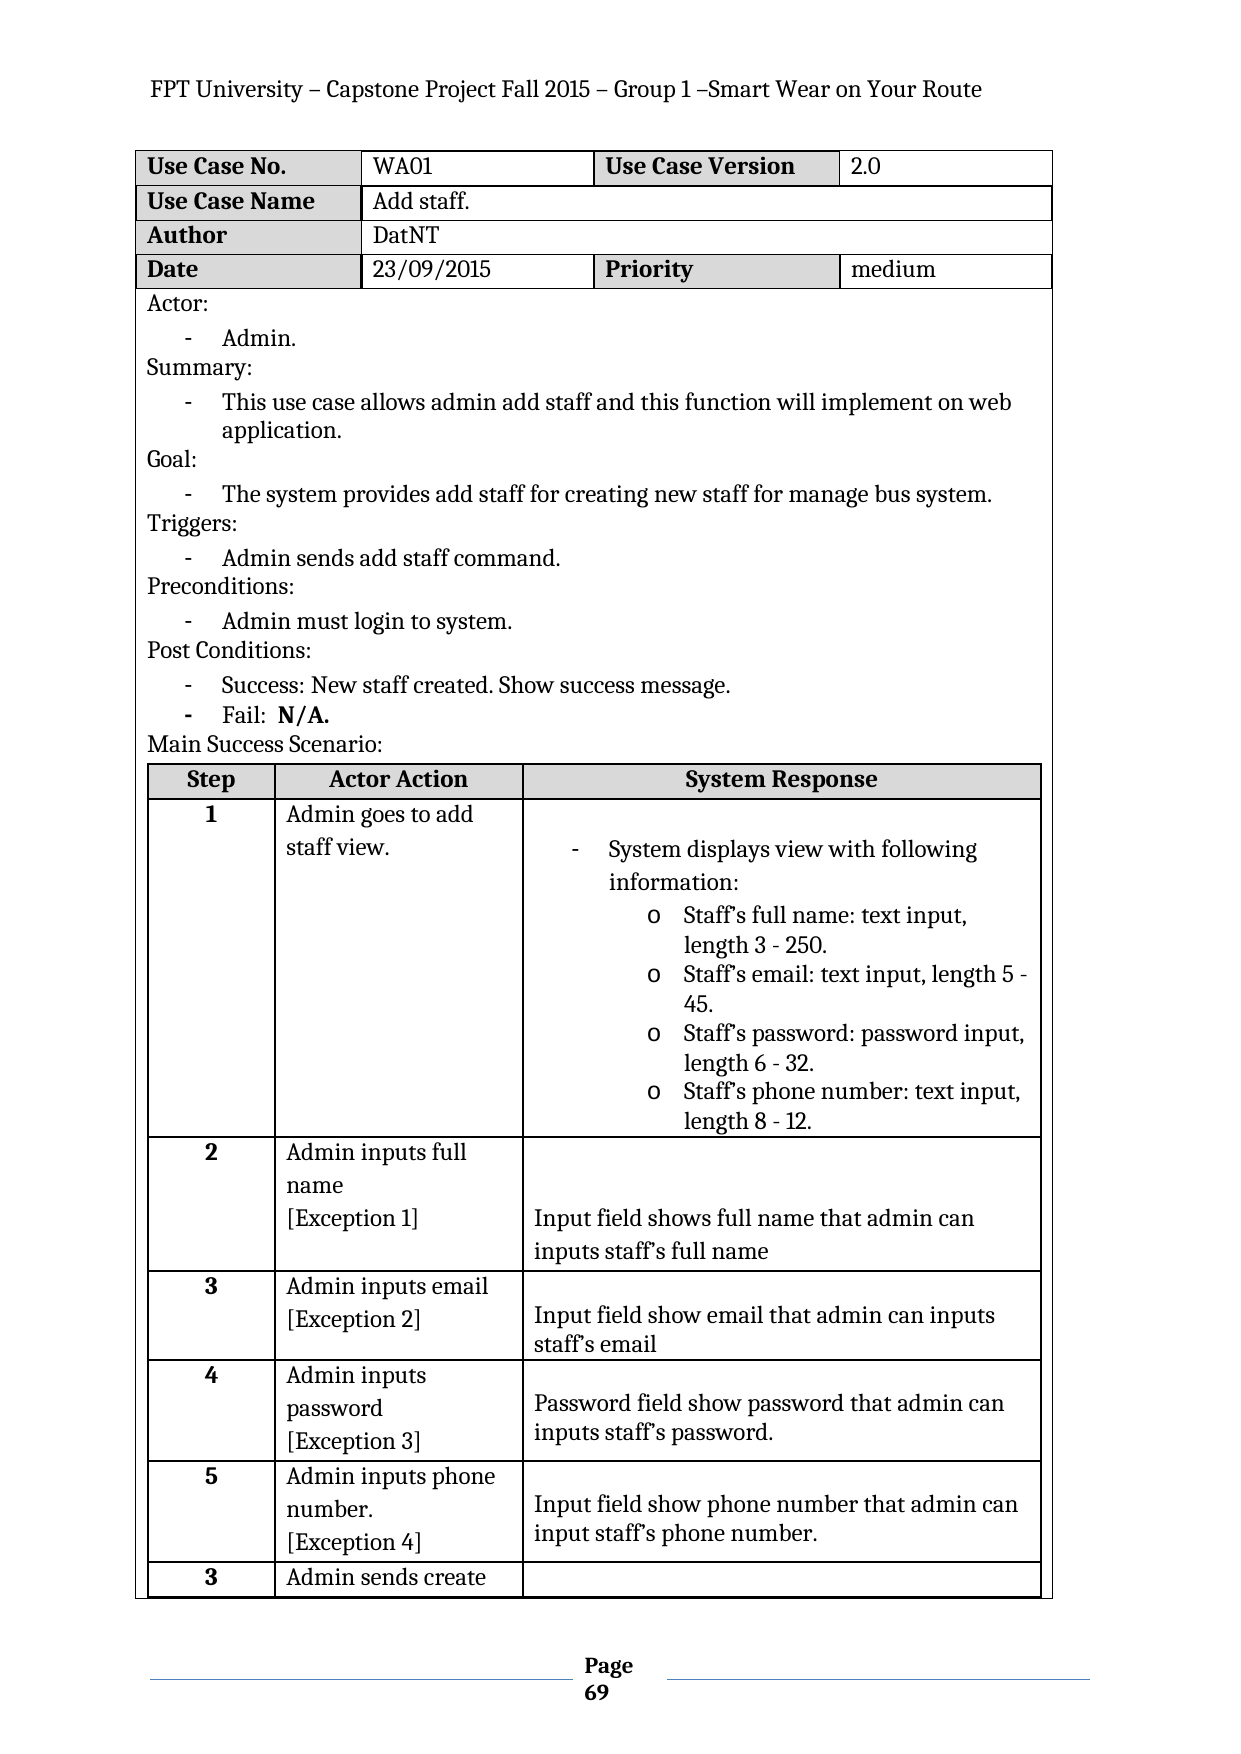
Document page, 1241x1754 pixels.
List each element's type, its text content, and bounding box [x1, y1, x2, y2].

table_cell Add staff. [363, 187, 1051, 220]
table_cell Use Case Version [595, 152, 839, 185]
table_cell medium [841, 255, 1051, 288]
table_cell 23/09/2015 [363, 255, 593, 288]
table_cell 2.0 [840, 151, 1052, 185]
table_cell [136, 289, 1052, 1598]
table_cell Use Case Name [137, 186, 360, 220]
table_cell WA01 [362, 152, 593, 185]
table_cell Priority [595, 255, 839, 288]
table_cell Date [137, 255, 360, 288]
table_cell DatNT [362, 221, 1052, 254]
table_cell Use Case No. [136, 151, 361, 185]
table_cell Author [136, 221, 361, 254]
